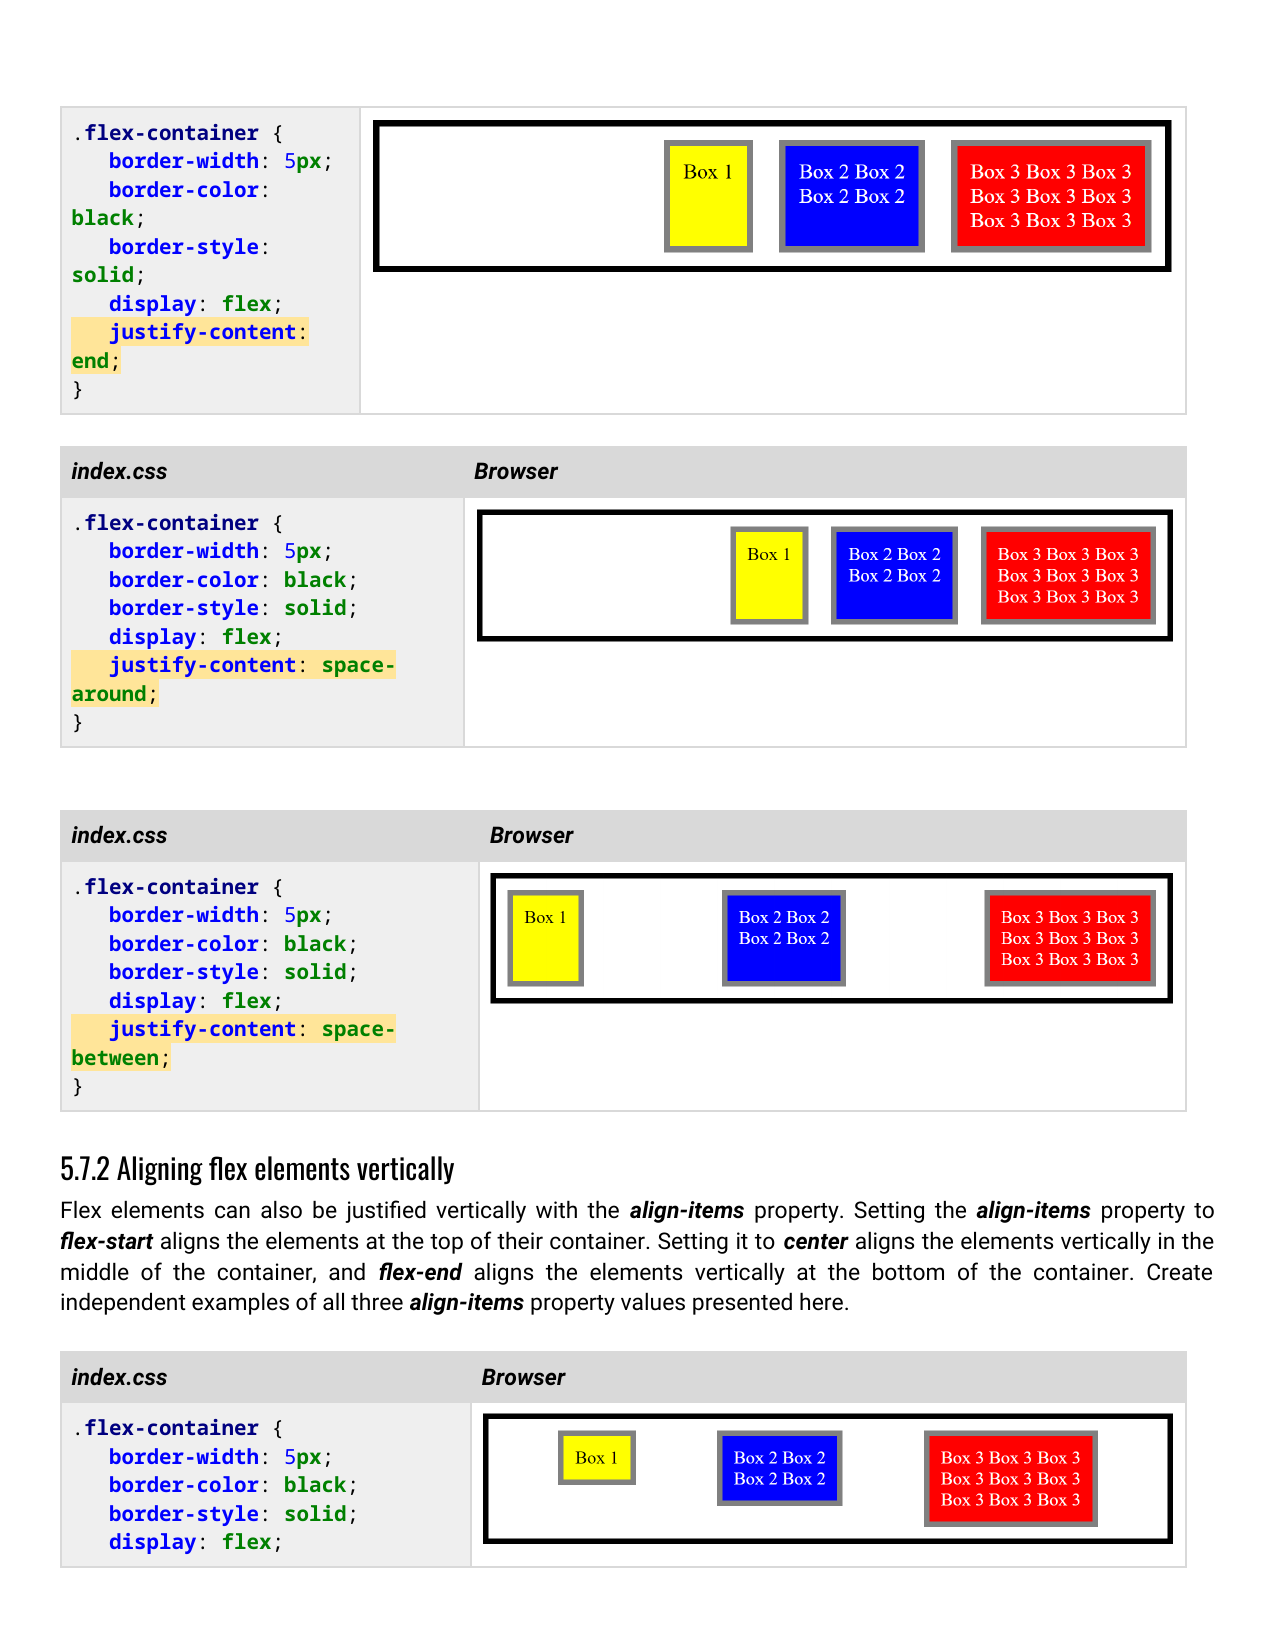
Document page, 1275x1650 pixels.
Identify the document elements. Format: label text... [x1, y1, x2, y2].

subtitle 5.7.2 Aligning flex elements vertically [60, 1146, 1215, 1189]
table_header Browser [472, 1353, 1185, 1401]
table_cell [472, 1403, 1185, 1566]
table_header index.css [62, 1353, 470, 1401]
table_cell [465, 498, 1185, 746]
table_header Browser [465, 448, 1185, 496]
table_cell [62, 1403, 470, 1566]
table_cell [480, 862, 1185, 1110]
picture [474, 508, 1174, 642]
table_header Browser [480, 812, 1185, 860]
table_cell [361, 108, 1185, 413]
picture [370, 118, 1174, 273]
table_cell .flex-container { border-width: 5px; border-color: black; border-style: solid; display: flex; justify-content: space-between; } [62, 862, 478, 1110]
text Flex elements can also be justified vertically with the align-items property. Setting the align-items property to flex-start aligns the elements at the top of their container. Setting it to center aligns the elements vertically in the middle of the container, and flex-end aligns the elements vertically at the bottom of the container. Create independent examples of all three align-items property values presented here. [60, 1197, 1215, 1316]
table_cell .flex-container { border-width: 5px; border-color: black; border-style: solid; display: flex; justify-content: end; } [62, 108, 359, 413]
picture [489, 872, 1175, 1004]
table_header index.css [62, 448, 463, 496]
picture [481, 1413, 1176, 1545]
table_cell .flex-container { border-width: 5px; border-color: black; border-style: solid; display: flex; justify-content: space-around; } [62, 498, 463, 746]
table_header index.css [62, 812, 478, 860]
